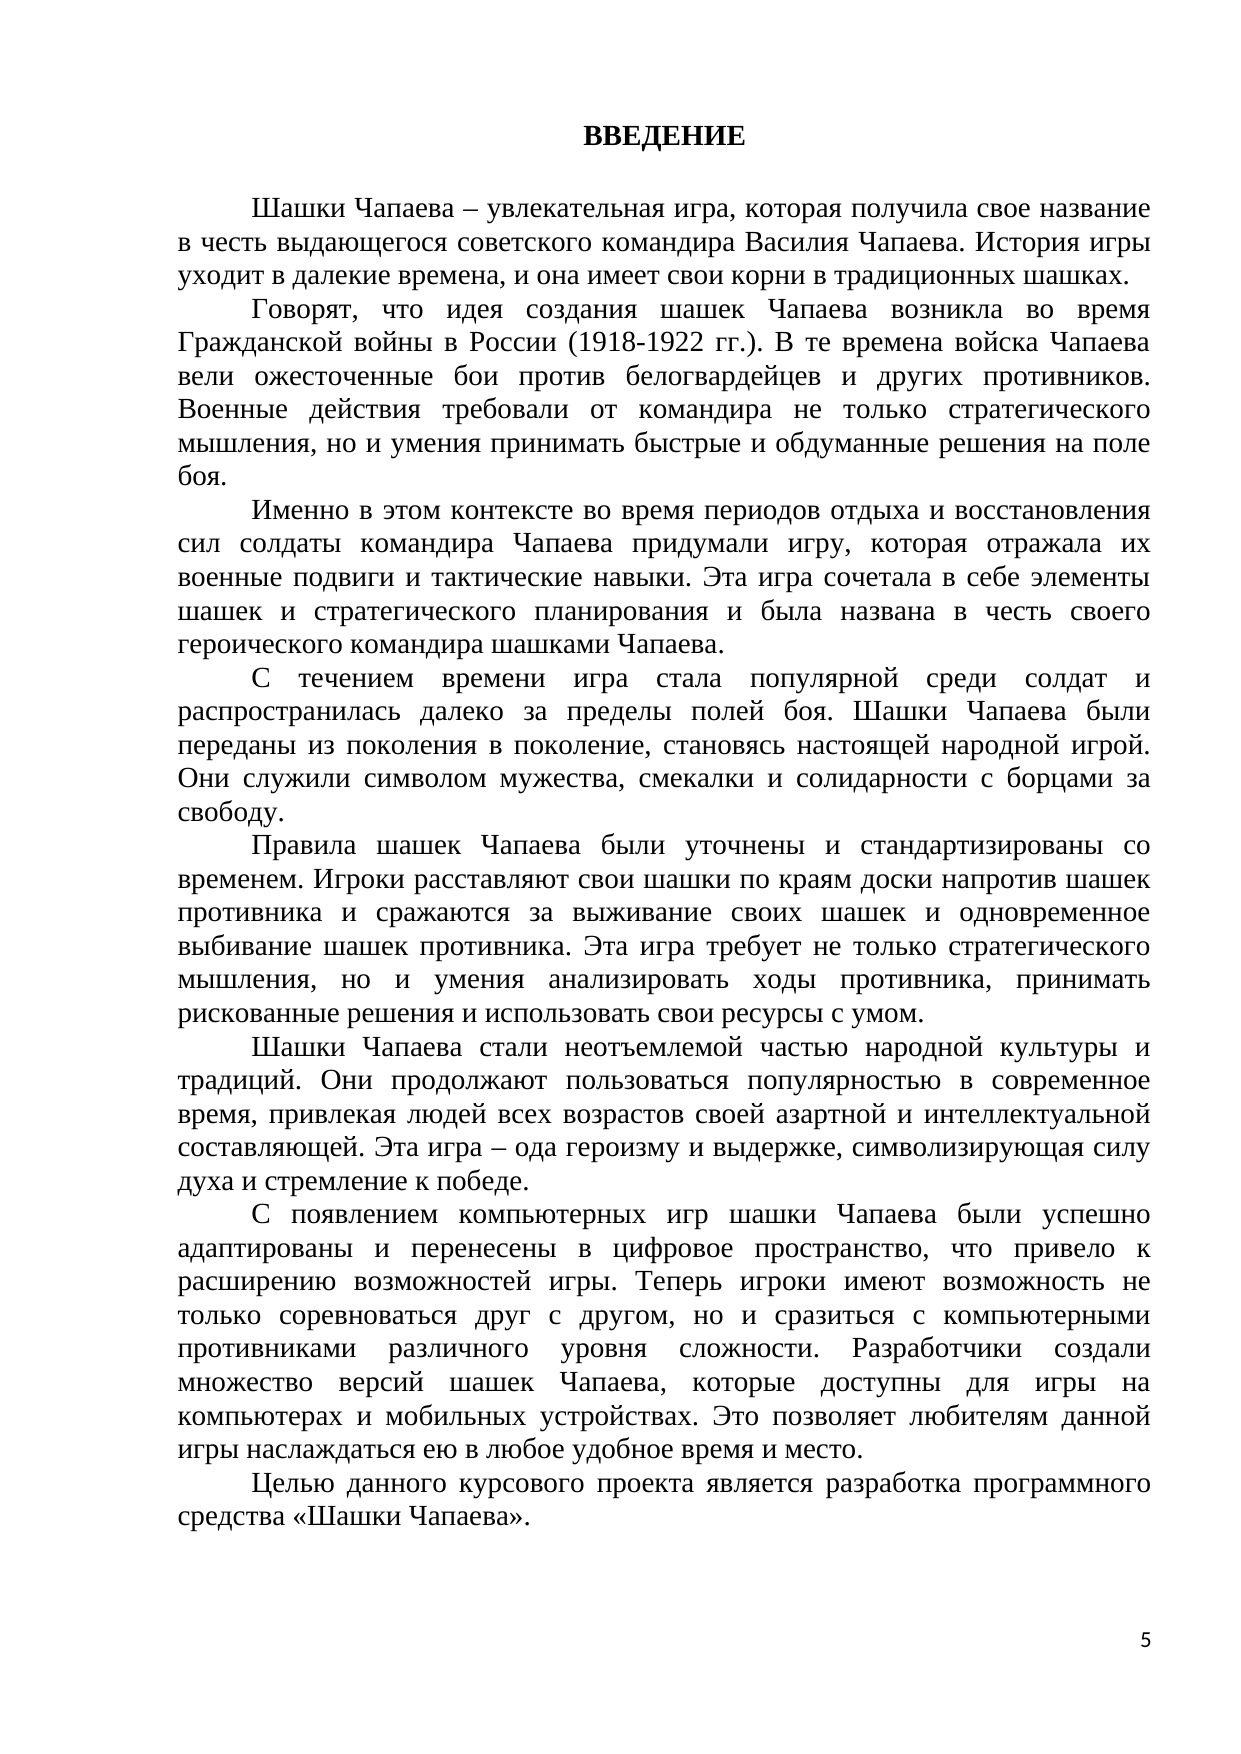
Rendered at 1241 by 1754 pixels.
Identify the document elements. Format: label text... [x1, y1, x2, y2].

text Шашки Чапаева – увлекательная игра, которая получила свое название в честь выдающегося советского командира Василия Чапаева. История игры уходит в далекие времена, и она имеет свои корни в традиционных шашках. [177, 190, 1152, 291]
text Говорят, что идея создания шашек Чапаева возникла во время Гражданской войны в России (1918-1922 гг.). В те времена войска Чапаева вели ожесточенные бои против белогвардейцев и других противников. Военные действия требовали от командира не только стратегического мышления, но и умения принимать быстрые и обдуманные решения на поле боя. [177, 291, 1152, 492]
text Именно в этом контексте во время периодов отдыха и восстановления сил солдаты командира Чапаева придумали игру, которая отражала их военные подвиги и тактические навыки. Эта игра сочетала в себе элементы шашек и стратегического планирования и была названа в честь своего героического командира шашками Чапаева. [177, 492, 1152, 660]
text Шашки Чапаева стали неотъемлемой частью народной культуры и традиций. Они продолжают пользоваться популярностью в современное время, привлекая людей всех возрастов своей азартной и интеллектуальной составляющей. Эта игра – ода героизму и выдержке, символизирующая силу духа и стремление к победе. [177, 1029, 1152, 1196]
text С течением времени игра стала популярной среди солдат и распространилась далеко за пределы полей боя. Шашки Чапаева были переданы из поколения в поколение, становясь настоящей народной игрой. Они служили символом мужества, смекалки и солидарности с борцами за свободу. [177, 660, 1152, 827]
subtitle ВВЕДЕНИЕ [177, 118, 1152, 152]
text Правила шашек Чапаева были уточнены и стандартизированы со временем. Игроки расставляют свои шашки по краям доски напротив шашек противника и сражаются за выживание своих шашек и одновременное выбивание шашек противника. Эта игра требует не только стратегического мышления, но и умения анализировать ходы противника, принимать рискованные решения и использовать свои ресурсы с умом. [177, 827, 1152, 1029]
text С появлением компьютерных игр шашки Чапаева были успешно адаптированы и перенесены в цифровое пространство, что привело к расширению возможностей игры. Теперь игроки имеют возможность не только соревноваться друг с другом, но и сразиться с компьютерными противниками различного уровня сложности. Разработчики создали множество версий шашек Чапаева, которые доступны для игры на компьютерах и мобильных устройствах. Это позволяет любителям данной игры наслаждаться ею в любое удобное время и место. [177, 1196, 1152, 1465]
text Целью данного курсового проекта является разработка программного средства «Шашки Чапаева». [177, 1465, 1152, 1532]
